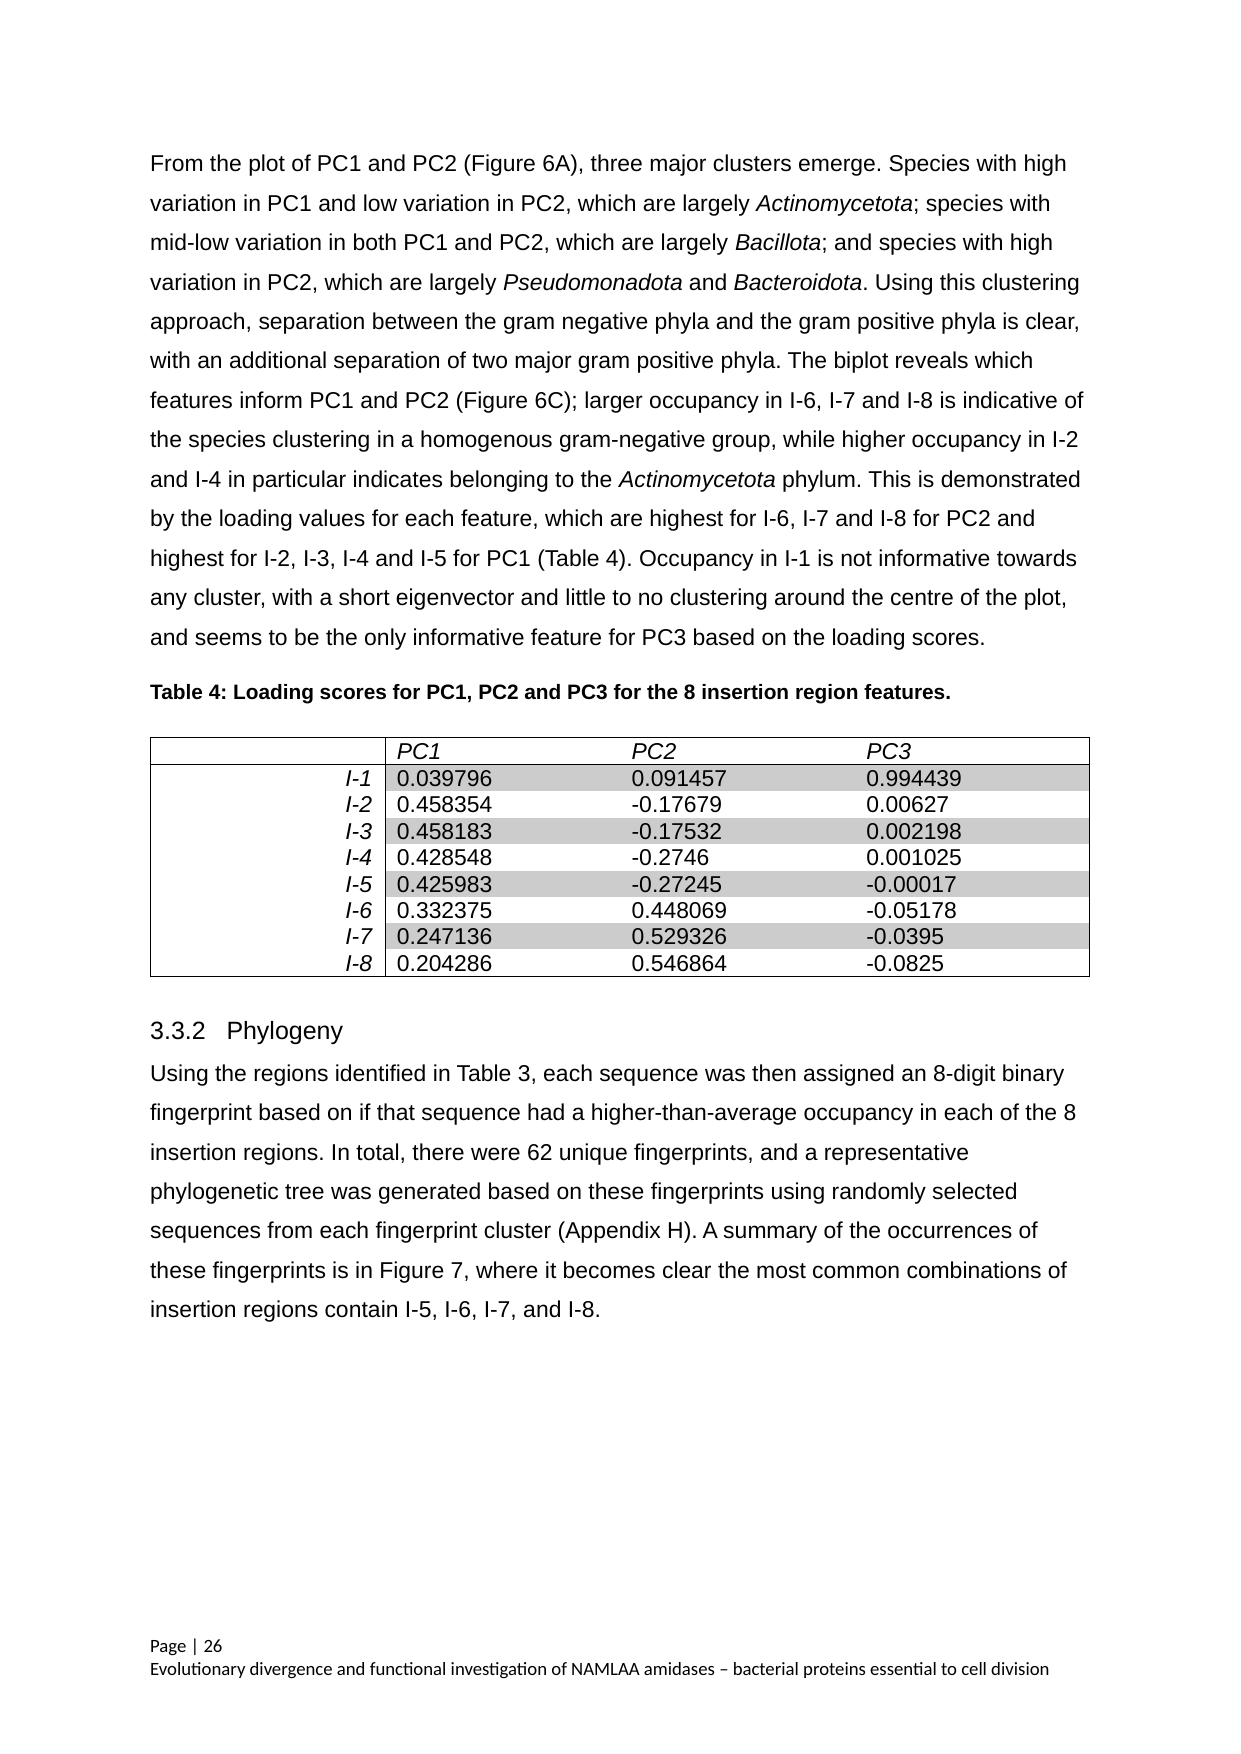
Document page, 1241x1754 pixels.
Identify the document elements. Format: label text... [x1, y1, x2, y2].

table_cell -0.0825 [855, 950, 1089, 976]
table_cell I-8 [151, 950, 385, 976]
table_cell 0.247136 [386, 923, 620, 949]
table_cell 0.332375 [386, 897, 620, 923]
table_cell I-1 [151, 765, 385, 791]
table_header PC2 [620, 738, 855, 764]
table_cell 0.002198 [855, 818, 1089, 844]
text Using the regions identified in Table 3, each sequence was then assigned an 8-digit binary fingerprint based on if that sequence had a higher-than-average occupancy in each of the 8 insertion regions. In total, there were 62 unique fingerprints, and a representative phylogenetic tree was generated based on these fingerprints using randomly selected sequences from each fingerprint cluster (Appendix H). A summary of the occurrences of these fingerprints is in Figure 7, where it becomes clear the most common combinations of insertion regions contain I-5, I-6, I-7, and I-8. [150, 1059, 1090, 1323]
table_cell 0.428548 [386, 844, 620, 871]
table_cell -0.0395 [855, 923, 1089, 949]
table_cell 0.00627 [855, 791, 1089, 818]
subtitle 3.3.2 Phylogeny [150, 1016, 1090, 1045]
text From the plot of PC1 and PC2 (Figure 6A), three major clusters emerge. Species with high variation in PC1 and low variation in PC2, which are largely Actinomycetota; species with mid-low variation in both PC1 and PC2, which are largely Bacillota; and species with high variation in PC2, which are largely Pseudomonadota and Bacteroidota. Using this clustering approach, separation between the gram negative phyla and the gram positive phyla is clear, with an additional separation of two major gram positive phyla. The biplot reveals which features inform PC1 and PC2 (Figure 6C); larger occupancy in I-6, I-7 and I-8 is indicative of the species clustering in a homogenous gram-negative group, while higher occupancy in I-2 and I-4 in particular indicates belonging to the Actinomycetota phylum. This is demonstrated by the loading values for each feature, which are highest for I-6, I-7 and I-8 for PC2 and highest for I-2, I-3, I-4 and I-5 for PC1 (Table 4). Occupancy in I-1 is not informative towards any cluster, with a short eigenvector and little to no clustering around the centre of the plot, and seems to be the only informative feature for PC3 based on the loading scores. [150, 150, 1090, 650]
table_header PC3 [855, 738, 1089, 764]
table_cell -0.00017 [855, 871, 1089, 897]
table_cell I-7 [151, 923, 385, 949]
table_cell -0.17679 [620, 791, 855, 818]
table_cell I-2 [151, 791, 385, 818]
table_cell -0.17532 [620, 818, 855, 844]
table_cell I-4 [151, 844, 385, 871]
table_cell 0.448069 [620, 897, 855, 923]
table_cell -0.27245 [620, 871, 855, 897]
table_cell -0.05178 [855, 897, 1089, 923]
table_cell 0.204286 [386, 950, 620, 976]
table_cell I-5 [151, 871, 385, 897]
table_cell 0.458183 [386, 818, 620, 844]
table_cell I-3 [151, 818, 385, 844]
table_cell I-6 [151, 897, 385, 923]
table_cell 0.546864 [620, 950, 855, 976]
table_cell 0.529326 [620, 923, 855, 949]
table_cell 0.994439 [855, 765, 1089, 791]
text Table 4: Loading scores for PC1, PC2 and PC3 for the 8 insertion region features. [150, 680, 1090, 704]
table_cell 0.001025 [855, 844, 1089, 871]
table_cell -0.2746 [620, 844, 855, 871]
table_cell 0.425983 [386, 871, 620, 897]
table_cell 0.458354 [386, 791, 620, 818]
table_header [151, 738, 385, 764]
table_header PC1 [386, 738, 620, 764]
table_cell 0.039796 [386, 765, 620, 791]
table_cell 0.091457 [620, 765, 855, 791]
